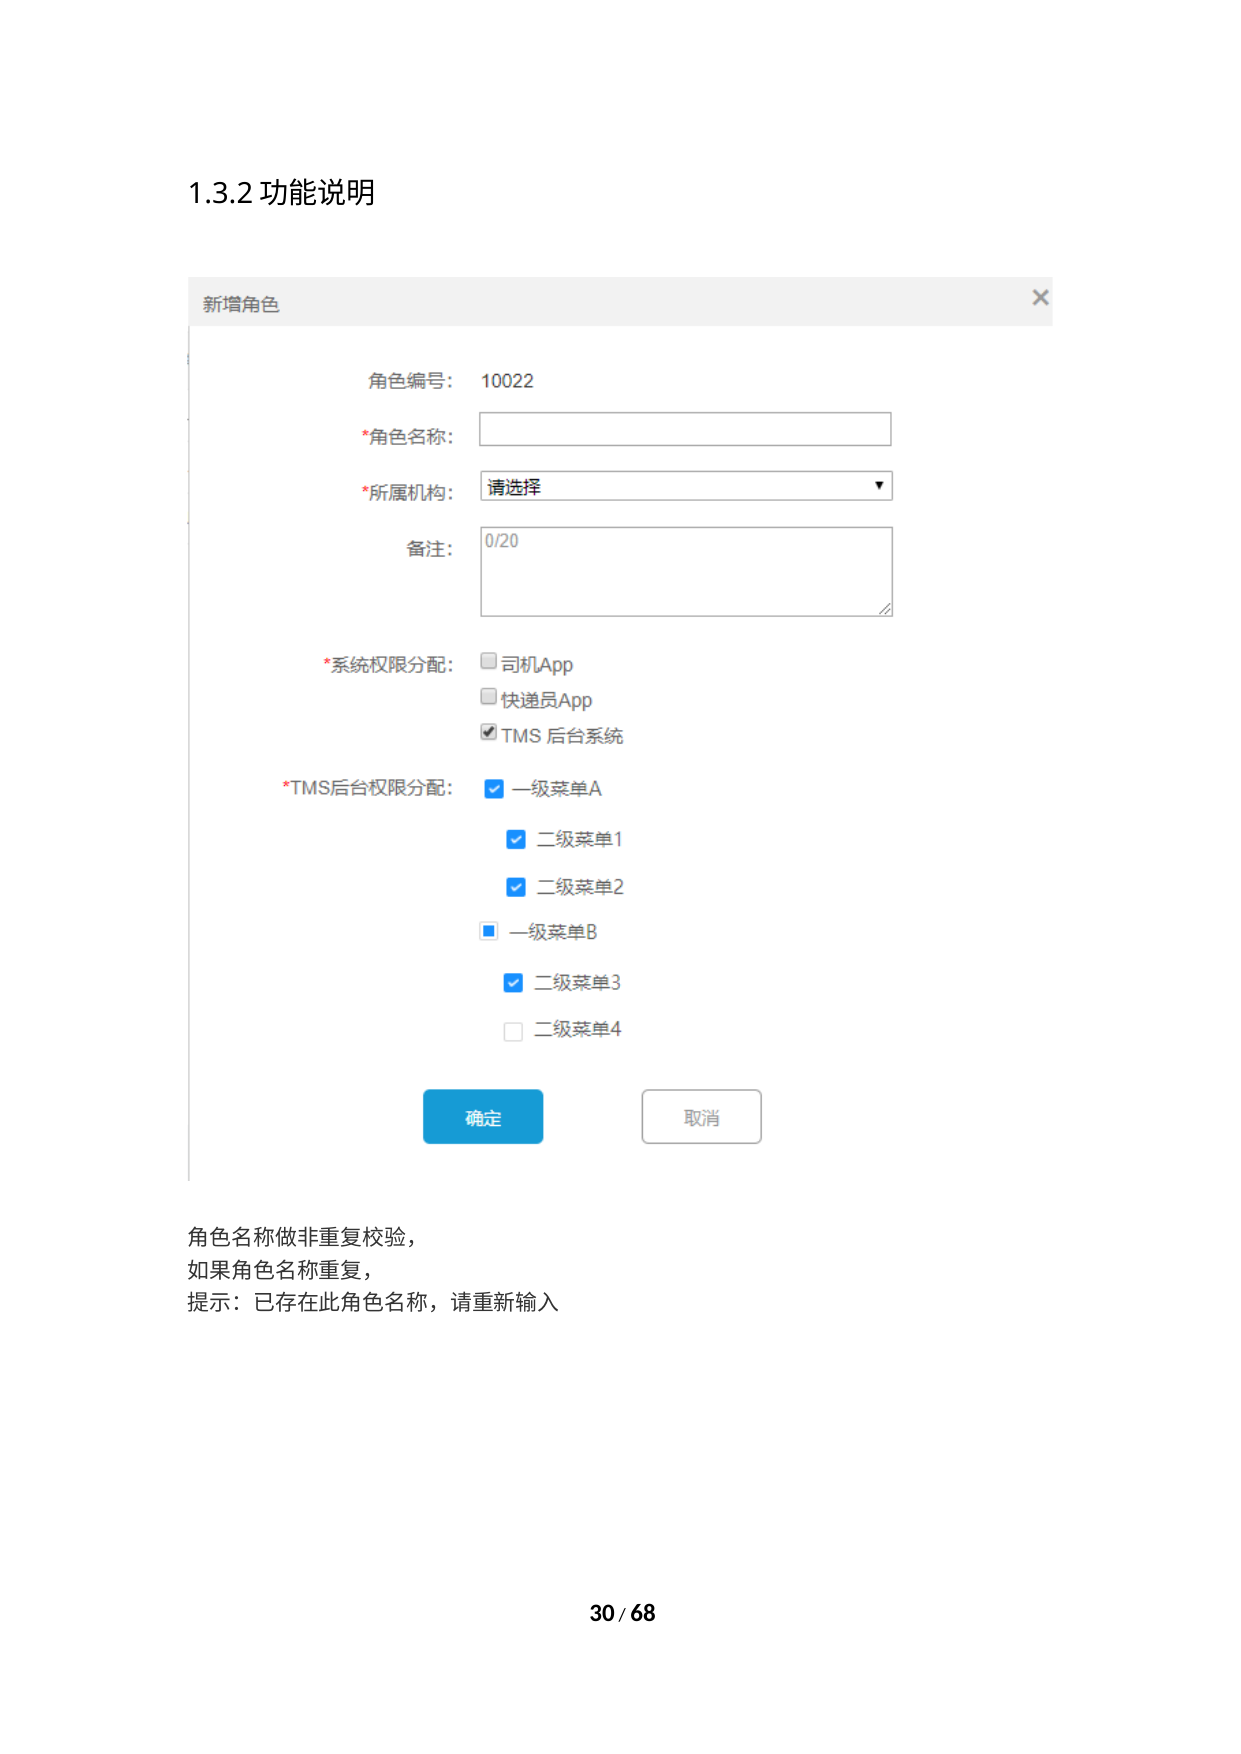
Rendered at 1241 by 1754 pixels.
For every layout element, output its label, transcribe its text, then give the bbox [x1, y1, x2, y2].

text 角色名称做非重复校验， [187, 1187, 1053, 1252]
text 如果角色名称重复， [187, 1252, 1053, 1285]
subtitle 1.3.2功能说明 [187, 158, 1053, 223]
text 提示：已存在此角色名称，请重新输入 [187, 1285, 1053, 1317]
picture [187, 277, 1053, 1181]
